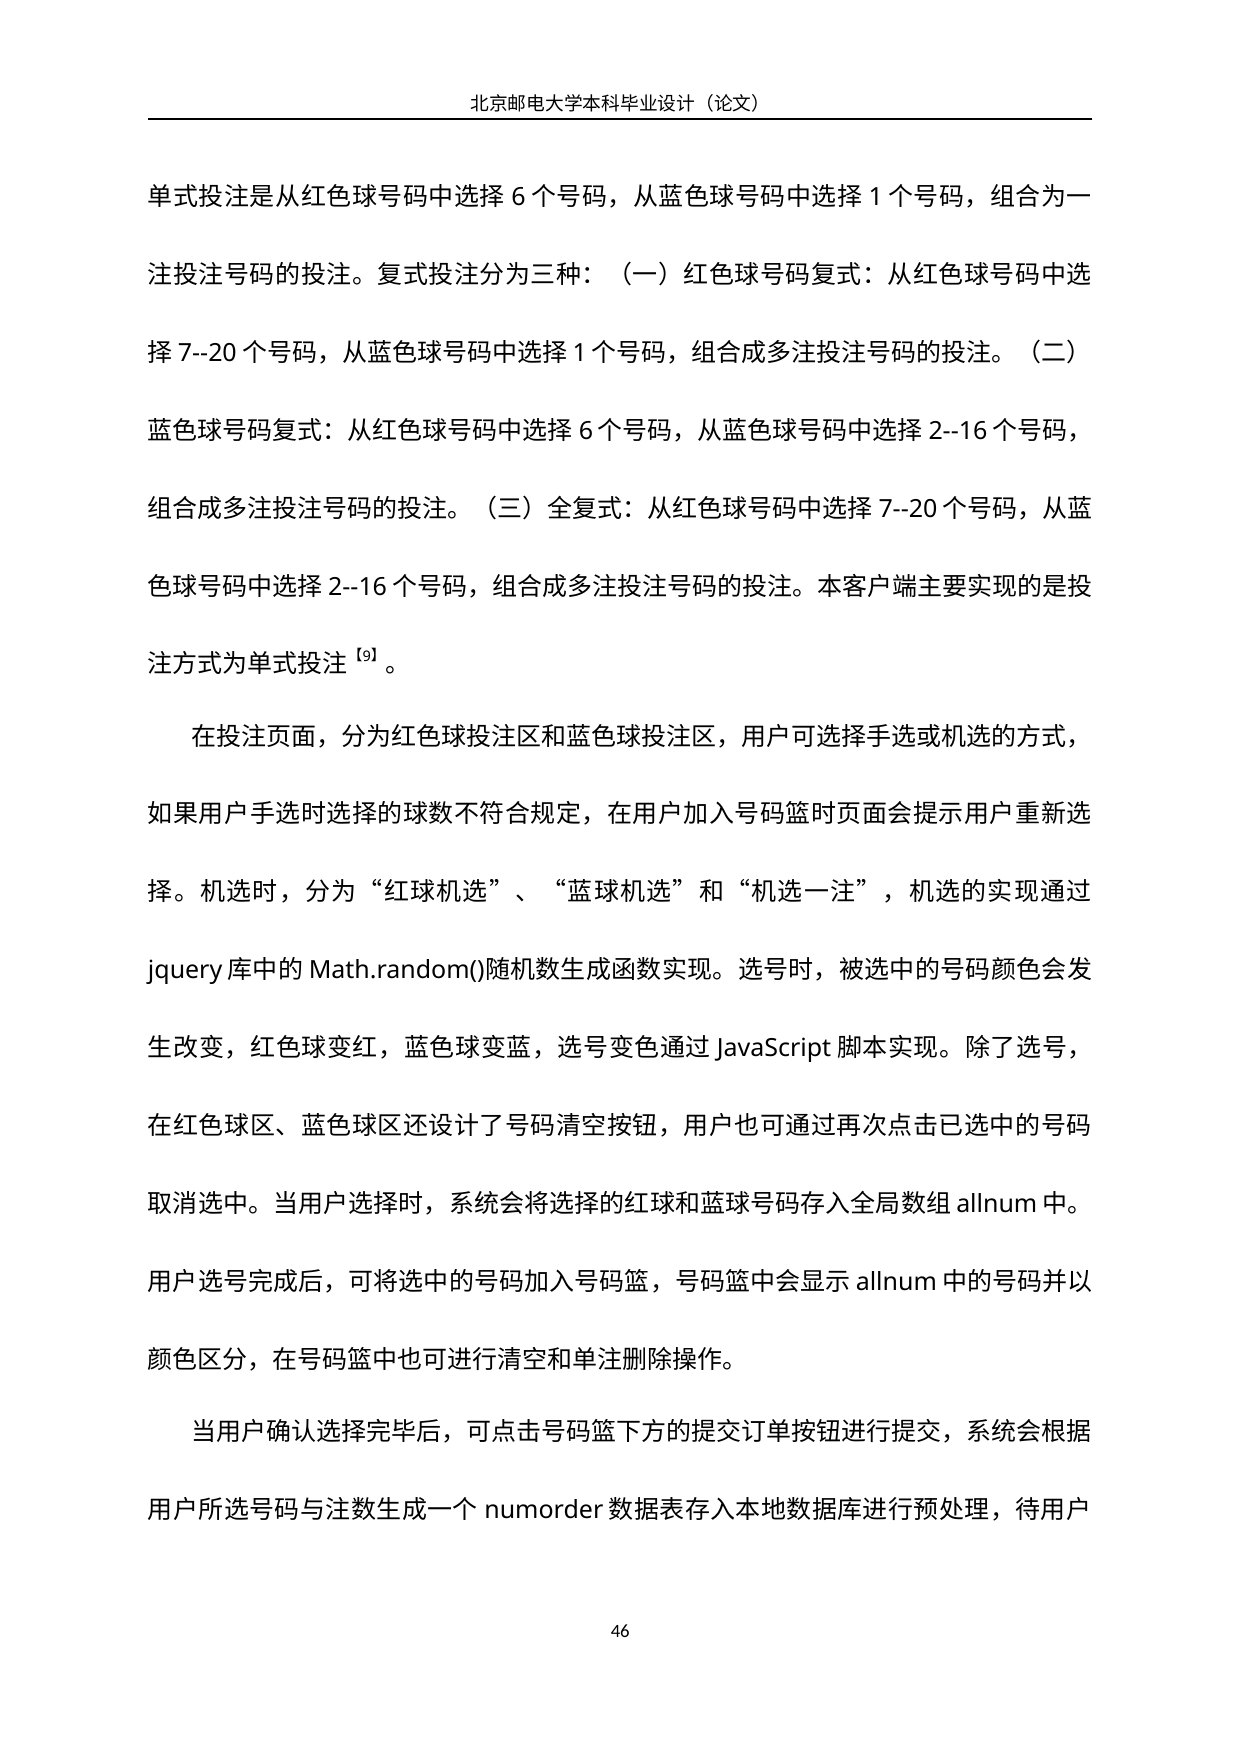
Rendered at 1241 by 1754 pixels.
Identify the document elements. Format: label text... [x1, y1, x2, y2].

text 在投注页面，分为红色球投注区和蓝色球投注区，用户可选择手选或机选的方式，如果用户手选时选择的球数不符合规定，在用户加入号码篮时页面会提示用户重新选择。机选时，分为“红球机选”、“蓝球机选”和“机选一注”，机选的实现通过jquery库中的Math.random()随机数生成函数实现。选号时，被选中的号码颜色会发生改变，红色球变红，蓝色球变蓝，选号变色通过JavaScript脚本实现。除了选号，在红色球区、蓝色球区还设计了号码清空按钮，用户也可通过再次点击已选中的号码取消选中。当用户选择时，系统会将选择的红球和蓝球号码存入全局数组allnum中。用户选号完成后，可将选中的号码加入号码篮，号码篮中会显示allnum中的号码并以颜色区分，在号码篮中也可进行清空和单注删除操作。 [148, 702, 1092, 1390]
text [148, 1397, 1092, 1540]
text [148, 162, 1092, 694]
